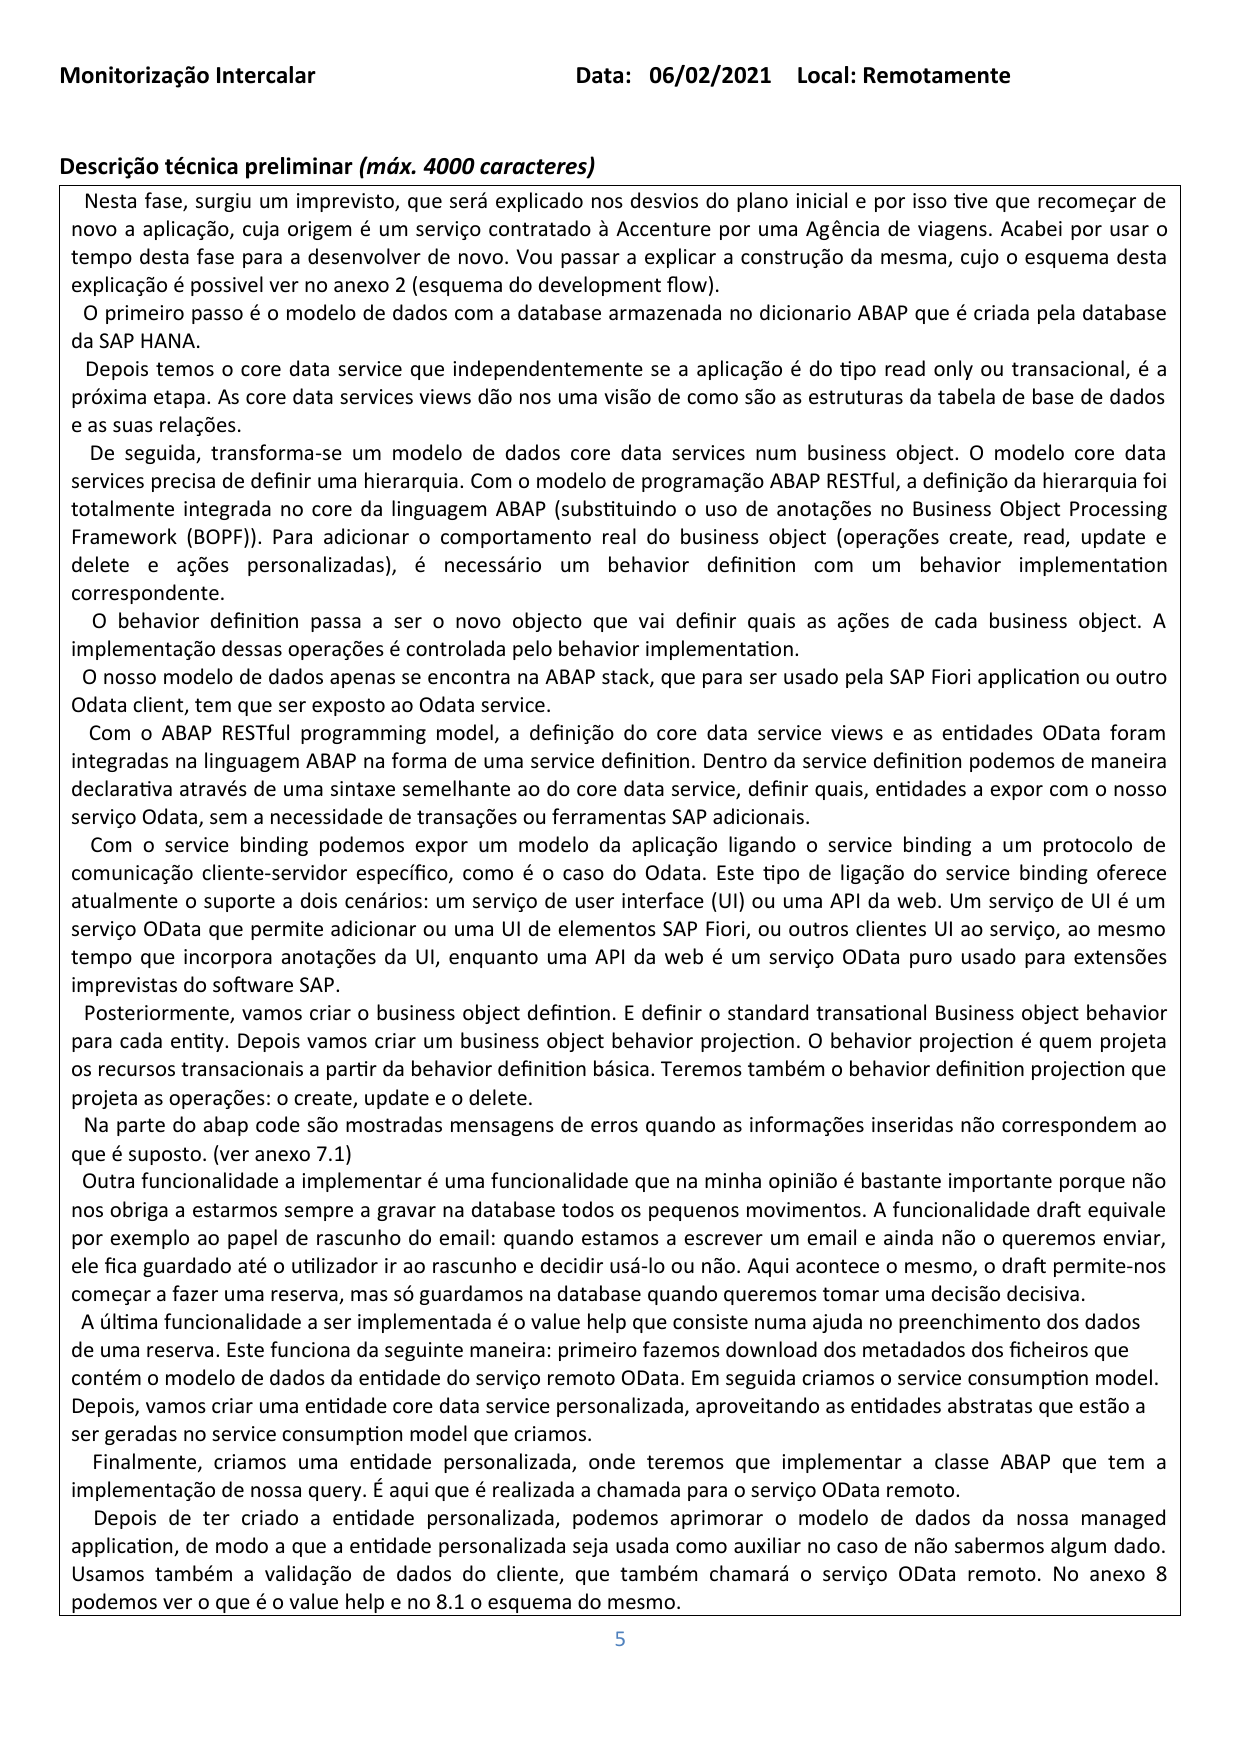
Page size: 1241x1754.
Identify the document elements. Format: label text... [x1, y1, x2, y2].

text Descrição técnica preliminar (máx. 4000 caracteres) [59, 150, 1181, 180]
text Monitorização Intercalar Data: 06/02/2021 Local: Remotamente [59, 59, 1181, 89]
